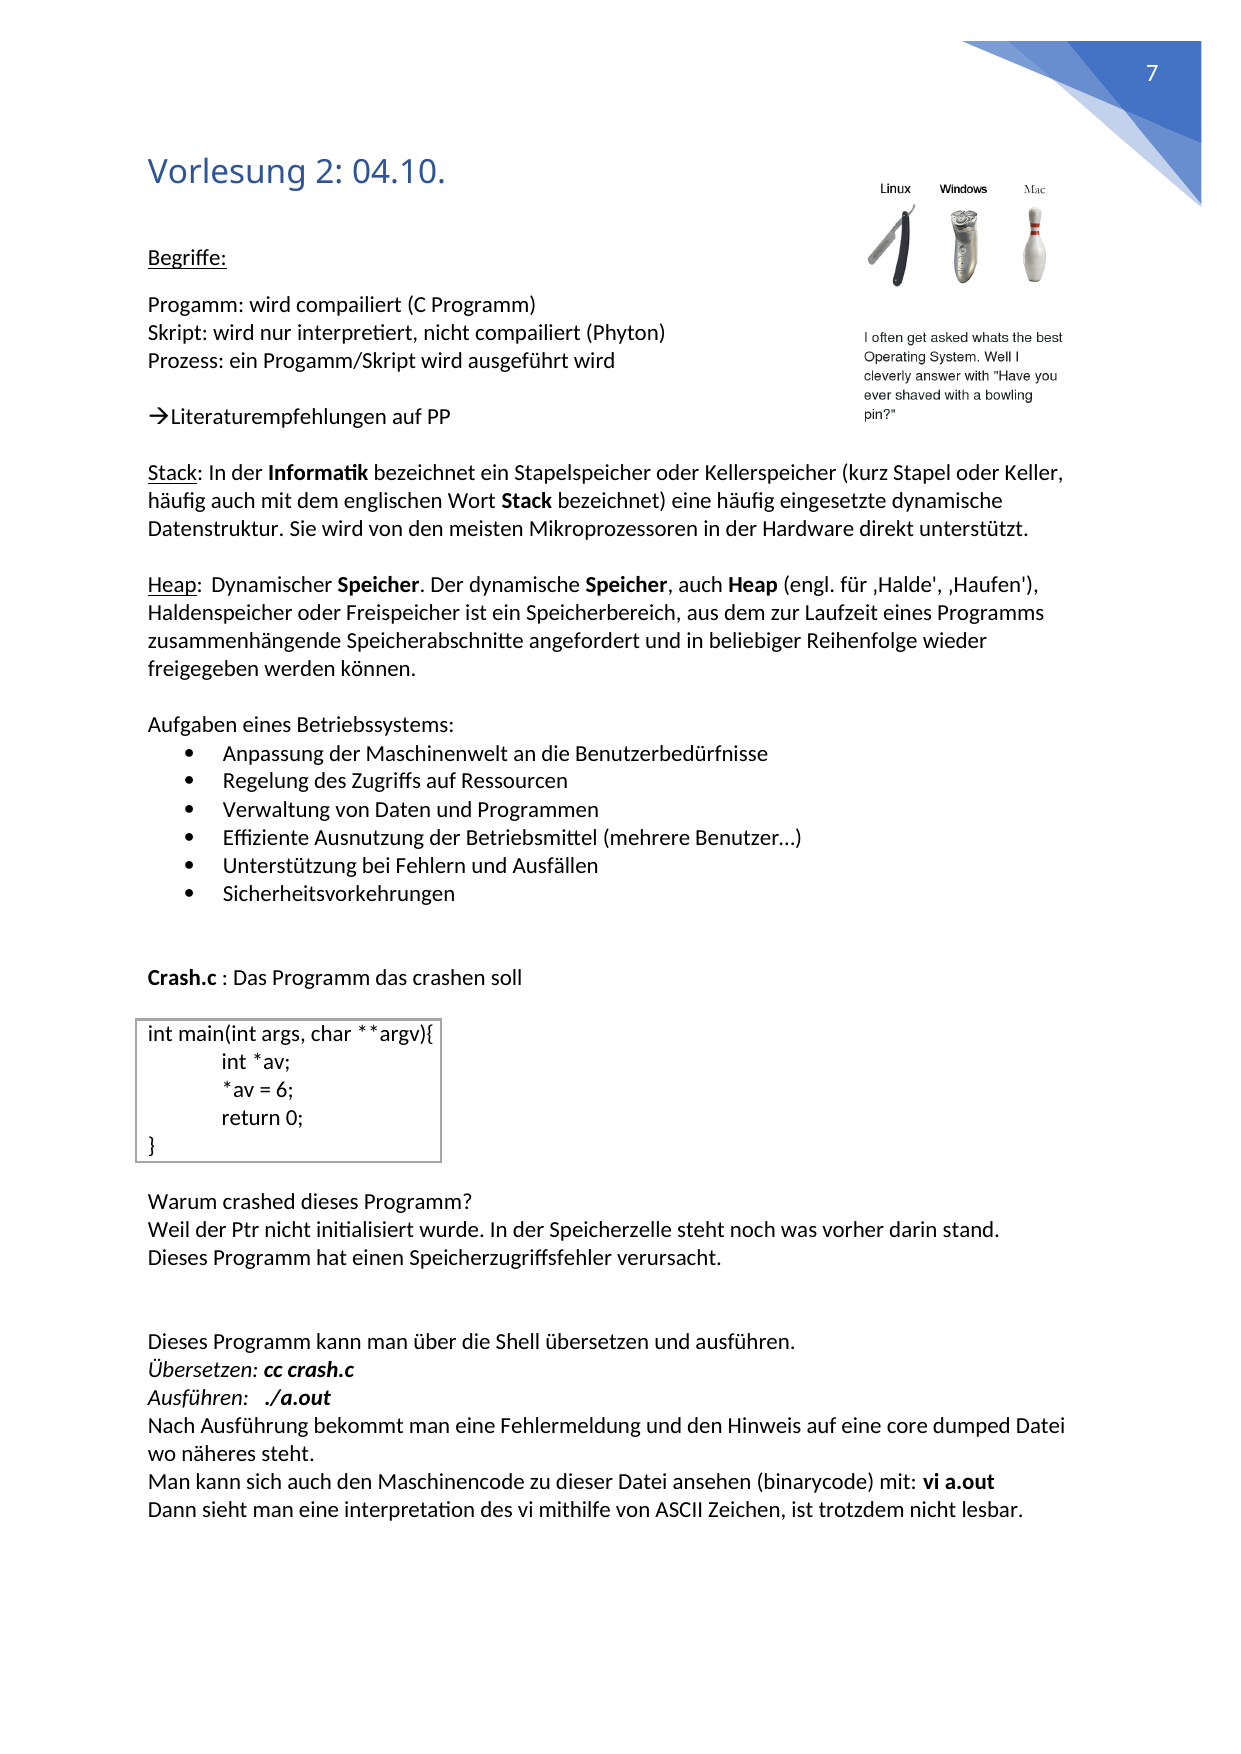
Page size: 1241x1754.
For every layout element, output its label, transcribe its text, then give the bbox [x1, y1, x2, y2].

text Warum crashed dieses Programm? [148, 1187, 1093, 1215]
text Stack: In der Informatik bezeichnet ein Stapelspeicher oder Kellerspeicher (kurz Stapel oder Keller, häufig auch mit dem englischen Wort Stack bezeichnet) eine häufig eingesetzte dynamische Datenstruktur. Sie wird von den meisten Mikroprozessoren in der Hardware direkt unterstützt. [148, 458, 1093, 542]
text int main(int args, char **argv){ [148, 1019, 1093, 1047]
list Regelung des Zugriﬀs auf Ressourcen [185, 767, 1093, 795]
text Man kann sich auch den Maschinencode zu dieser Datei ansehen (binarycode) mit: vi a.out [148, 1467, 1093, 1495]
text return 0; [148, 1103, 1093, 1131]
text Heap: Dynamischer Speicher. Der dynamische Speicher, auch Heap (engl. für ‚Halde', ‚Haufen'), Haldenspeicher oder Freispeicher ist ein Speicherbereich, aus dem zur Laufzeit eines Programms zusammenhängende Speicherabschnitte angefordert und in beliebiger Reihenfolge wieder freigegeben werden können. [148, 571, 1093, 683]
list Anpassung der Maschinenwelt an die Benutzerbedürfnisse [185, 739, 1093, 767]
text } [148, 1131, 1093, 1159]
picture [855, 271, 1073, 290]
subtitle Vorlesung 2: 04.10. [148, 148, 1093, 193]
text Dann sieht man eine interpretation des vi mithilfe von ASCII Zeichen, ist trotzdem nicht lesbar. [148, 1495, 1093, 1523]
text Ausführen: ./a.out [148, 1383, 1093, 1411]
text *av = 6; [148, 1075, 1093, 1103]
text Dieses Programm kann man über die Shell übersetzen und ausführen. [148, 1327, 1093, 1355]
text Übersetzen: cc crash.c [148, 1355, 1093, 1383]
picture [855, 41, 1202, 243]
list Verwaltung von Daten und Programmen [185, 795, 1093, 823]
text Dieses Programm hat einen Speicherzugriffsfehler verursacht. [148, 1243, 1093, 1271]
list Sicherheitsvorkehrungen [185, 879, 1093, 907]
text Nach Ausführung bekommt man eine Fehlermeldung und den Hinweis auf eine core dumped Datei wo näheres steht. [148, 1411, 1093, 1467]
text Weil der Ptr nicht initialisiert wurde. In der Speicherzelle steht noch was vorher darin stand. [148, 1215, 1093, 1243]
text Progamm: wird compailiert (C Programm) [148, 290, 1093, 318]
text Literaturempfehlungen auf PP [148, 402, 1093, 430]
list Eﬃziente Ausnutzung der Betriebsmittel (mehrere Benutzer…) [185, 823, 1093, 851]
text Prozess: ein Progamm/Skript wird ausgeführt wird [148, 346, 1093, 374]
list Unterstützung bei Fehlern und Ausfällen [185, 851, 1093, 879]
text Crash.c : Das Programm das crashen soll [148, 963, 1093, 991]
text int *av; [148, 1047, 1093, 1075]
text Begriffe: [148, 243, 1093, 271]
text Skript: wird nur interpretiert, nicht compailiert (Phyton) [148, 318, 1093, 346]
picture [855, 374, 1073, 402]
text Aufgaben eines Betriebssystems: [148, 711, 1093, 739]
